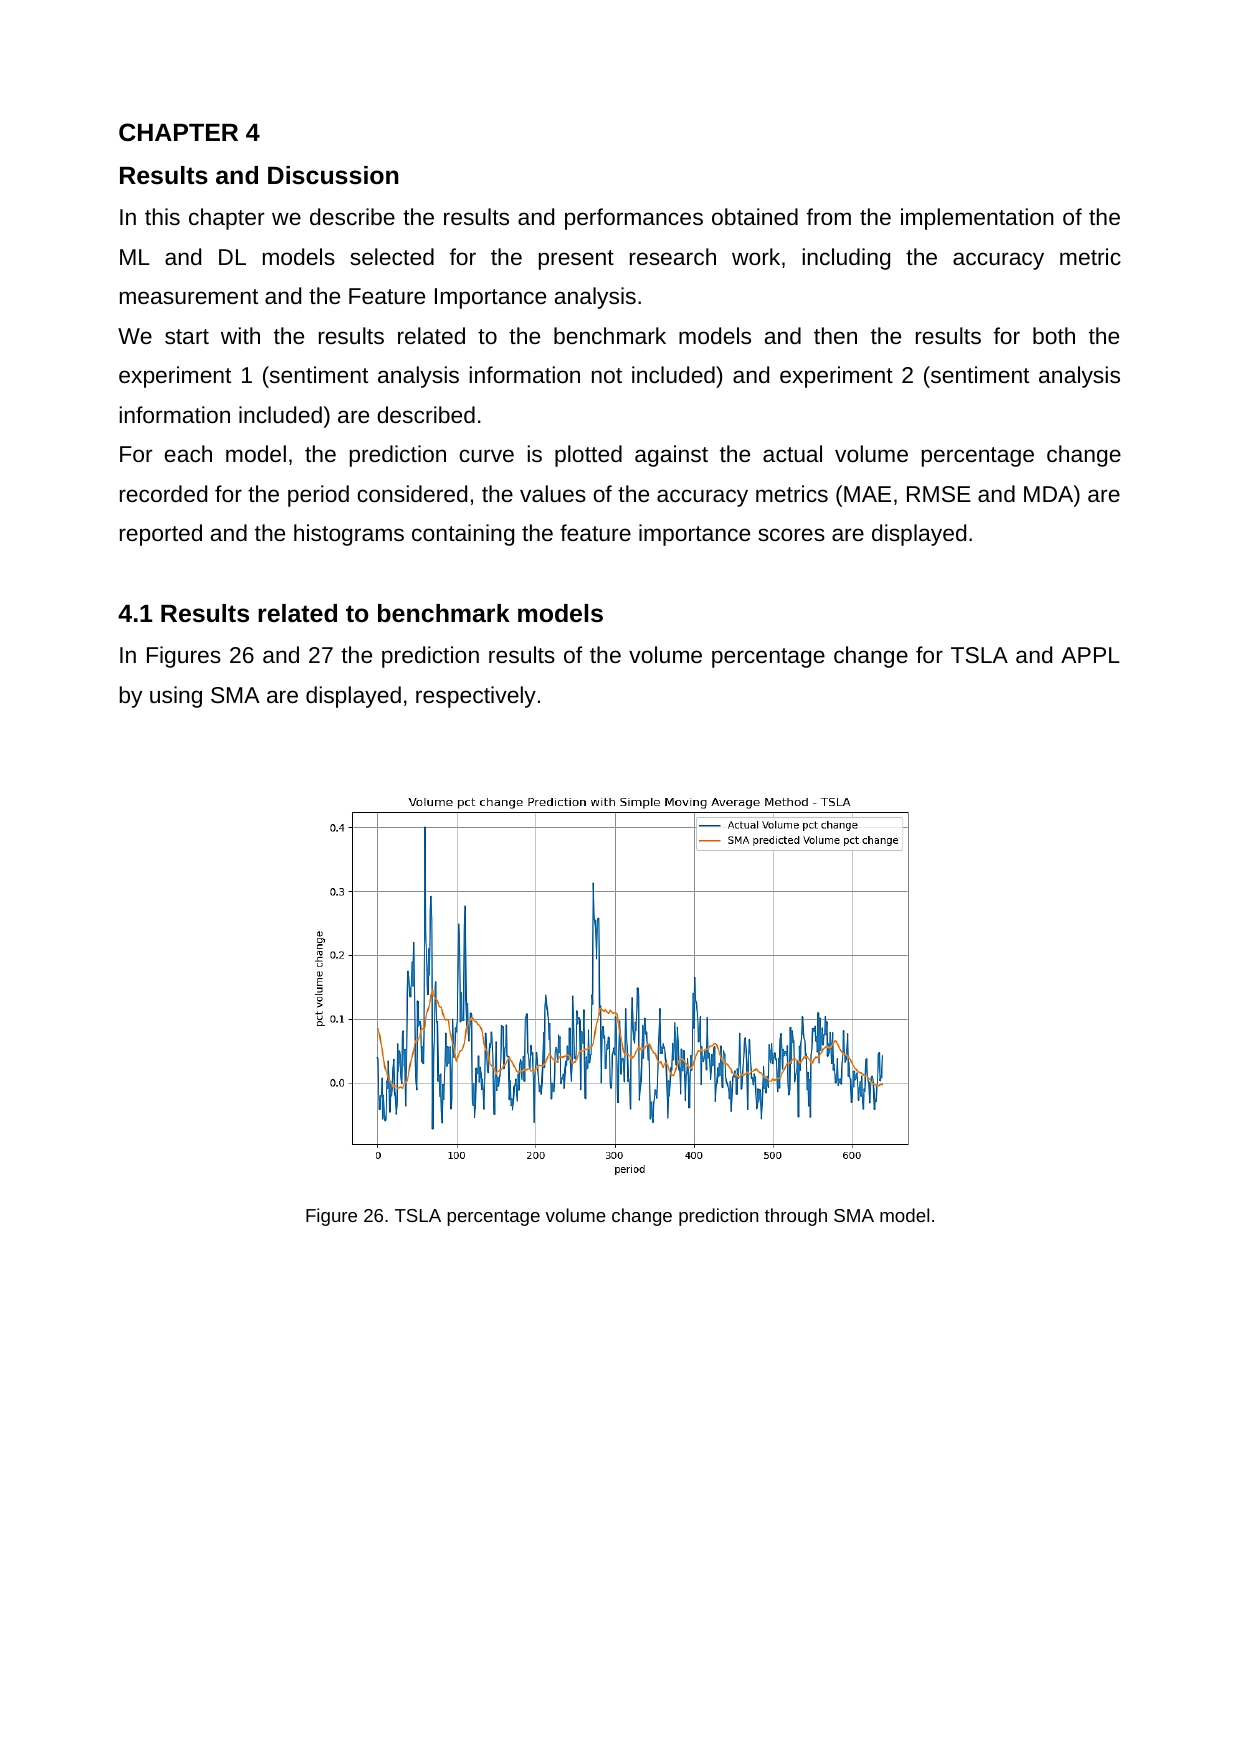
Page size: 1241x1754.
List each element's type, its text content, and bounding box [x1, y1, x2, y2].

text Results and Discussion [118, 161, 1122, 190]
text 4.1 Results related to benchmark models [118, 599, 1122, 628]
text Figure 26. TSLA percentage volume change prediction through SMA model. [118, 1204, 1122, 1226]
picture [262, 760, 979, 1191]
text In this chapter we describe the results and performances obtained from the implementation of the ML and DL models selected for the present research work, including the accuracy metric measurement and the Feature Importance analysis. [118, 204, 1122, 310]
text CHAPTER 4 [118, 118, 1122, 147]
text In Figures 26 and 27 the prediction results of the volume percentage change for TSLA and APPL by using SMA are displayed, respectively. [118, 642, 1122, 708]
text We start with the results related to the benchmark models and then the results for both the experiment 1 (sentiment analysis information not included) and experiment 2 (sentiment analysis information included) are described. [118, 323, 1122, 428]
text For each model, the prediction curve is plotted against the actual volume percentage change recorded for the period considered, the values of the accuracy metrics (MAE, RMSE and MDA) are reported and the histograms containing the feature importance scores are displayed. [118, 441, 1122, 547]
